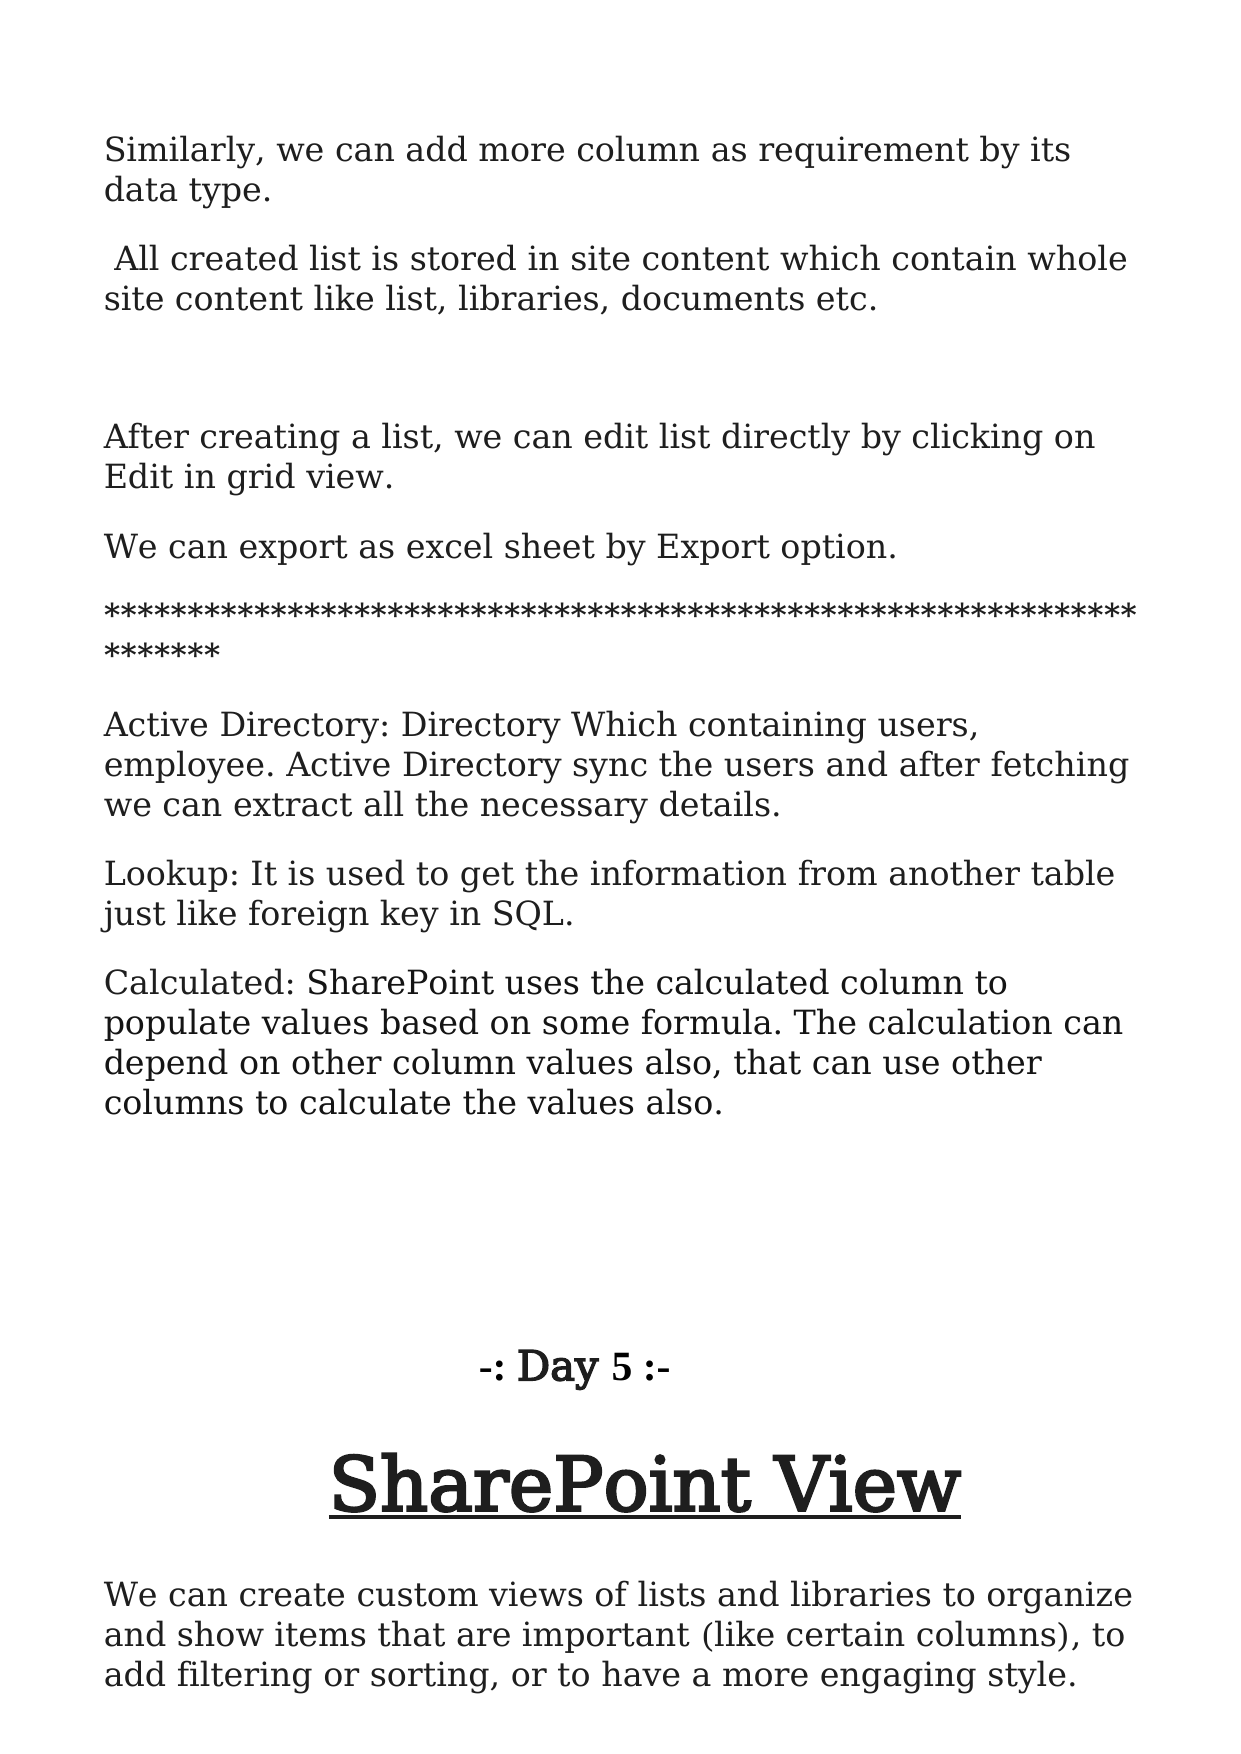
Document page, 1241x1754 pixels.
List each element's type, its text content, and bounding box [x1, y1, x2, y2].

text Similarly, we can add more column as requirement by its data type. [103, 128, 1137, 208]
text Calculated: SharePoint uses the calculated column to populate values based on some formula. The calculation can depend on other column values also, that can use other columns to calculate the values also. [724, 962, 1137, 1122]
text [103, 1573, 1137, 1693]
text We can export as excel sheet by Export option. [103, 525, 1137, 565]
text -: Day 5 :- [478, 1339, 1196, 1389]
text All created list is stored in site content which contain whole site content like list, libraries, documents etc. [103, 237, 1137, 317]
text After creating a list, we can edit list directly by clicking on Edit in grid view. [103, 416, 1137, 496]
text ********************************************************************* [103, 594, 1137, 674]
text SharePoint View [253, 1436, 1137, 1526]
text Calculated: SharePoint uses the calculated column to populate values based on some formula. The calculation can depend on other column values also, that can use other columns to calculate the values also. [103, 962, 306, 1122]
text Lookup: It is used to get the information from another table just like foreign key in SQL. [103, 852, 1137, 932]
text Active Directory: Directory Which containing users, employee. Active Directory sync the users and after fetching we can extract all the necessary details. [103, 703, 1137, 823]
